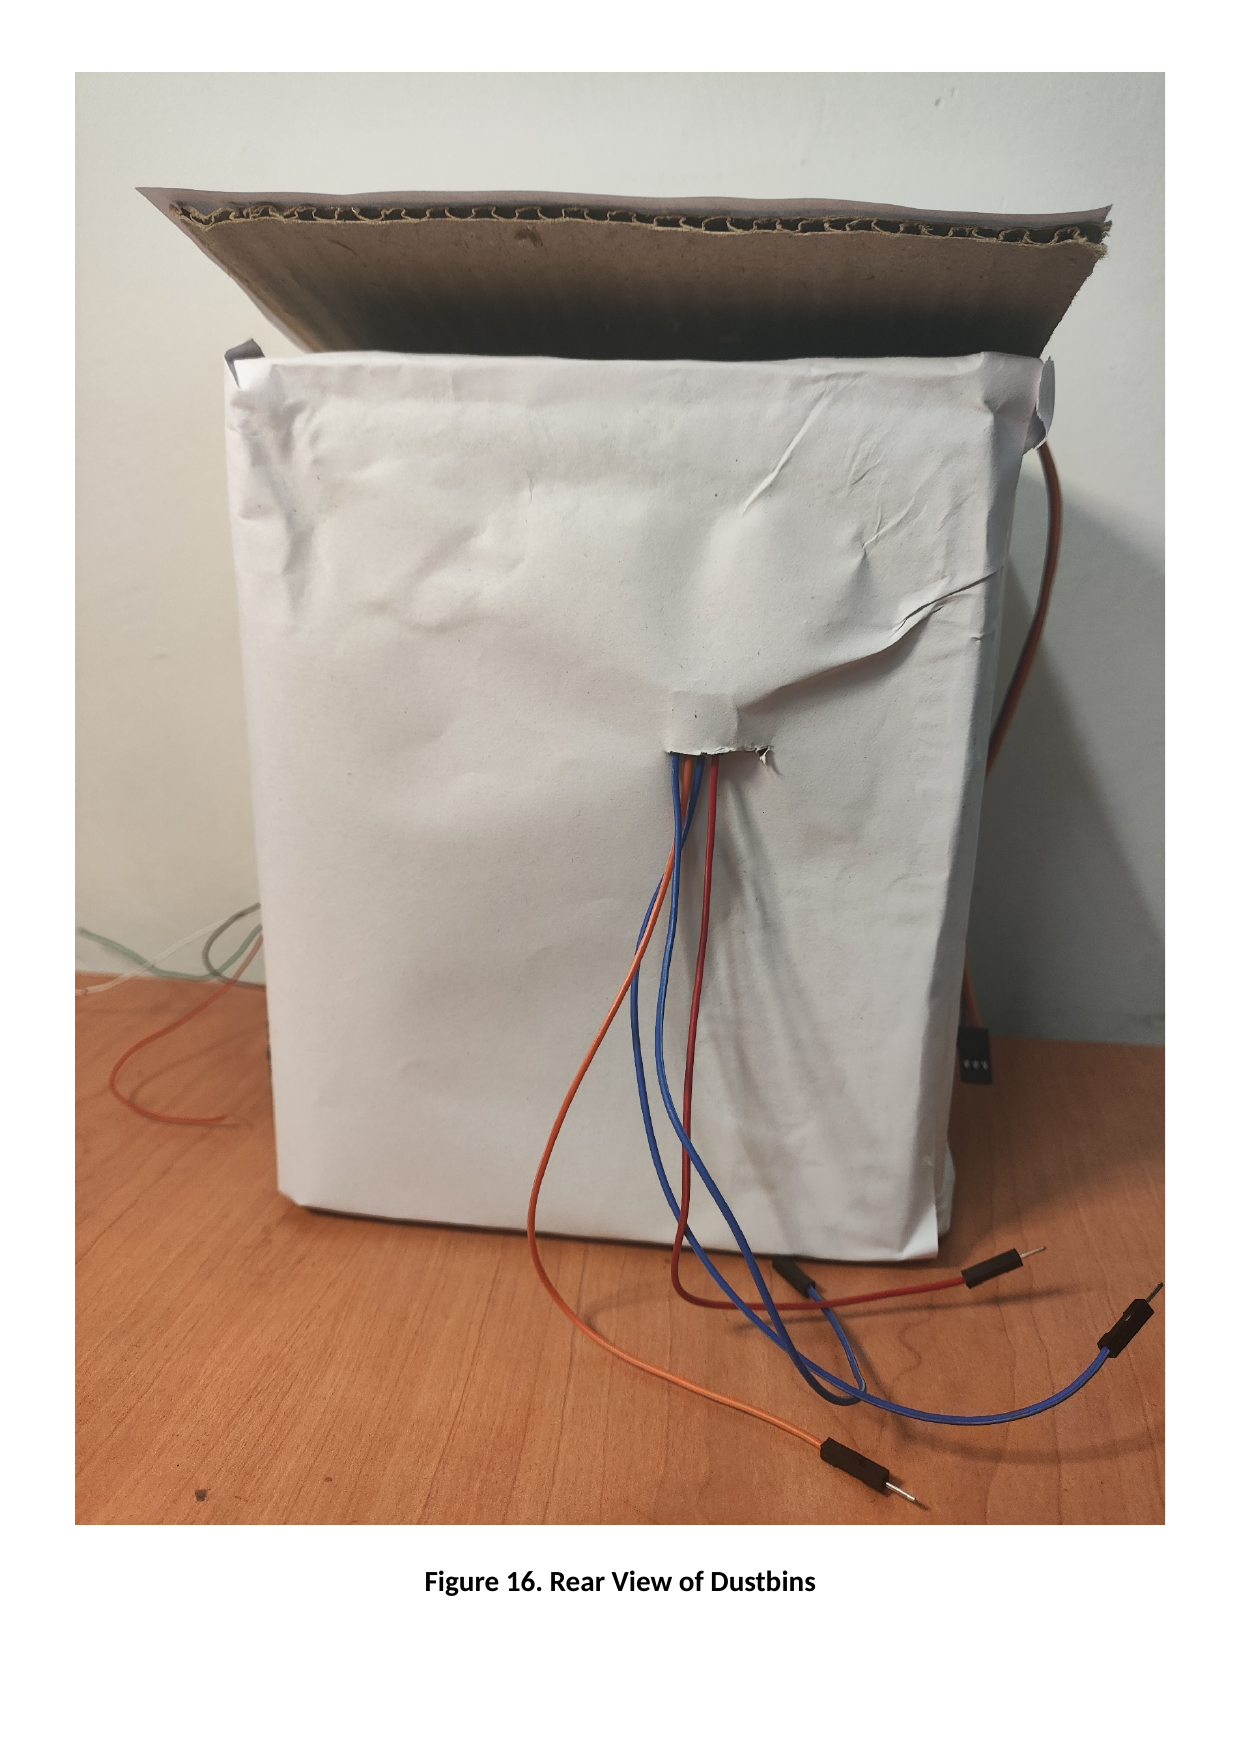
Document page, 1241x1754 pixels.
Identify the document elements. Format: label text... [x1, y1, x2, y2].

picture [75, 72, 1166, 1525]
text Figure 16. Rear View of Dustbins [75, 1563, 1165, 1598]
